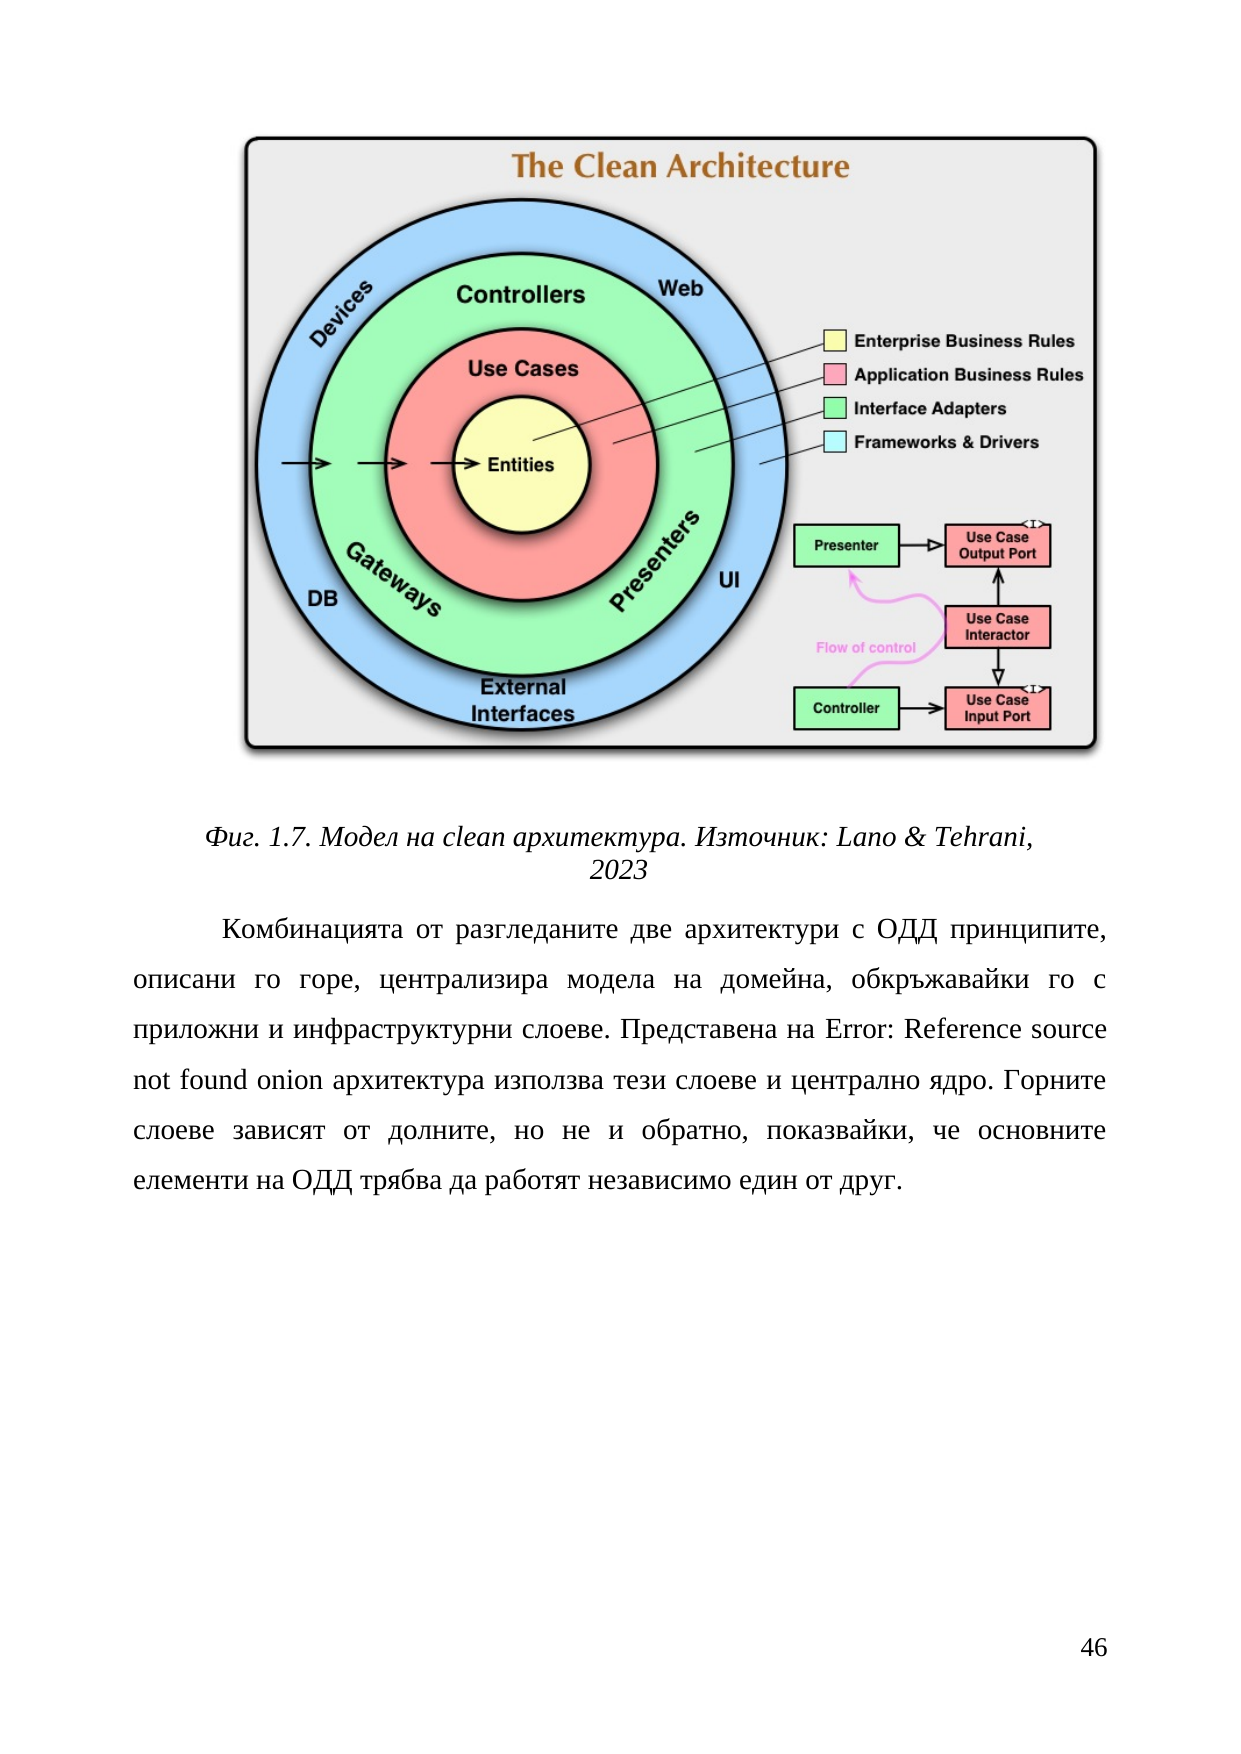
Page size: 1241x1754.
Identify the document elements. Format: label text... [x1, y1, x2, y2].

picture [221, 118, 1119, 777]
title Фиг. 1.7. Модел на clean архитектурa. Източник: Lano & Tehrani, 2023 [192, 819, 1048, 886]
